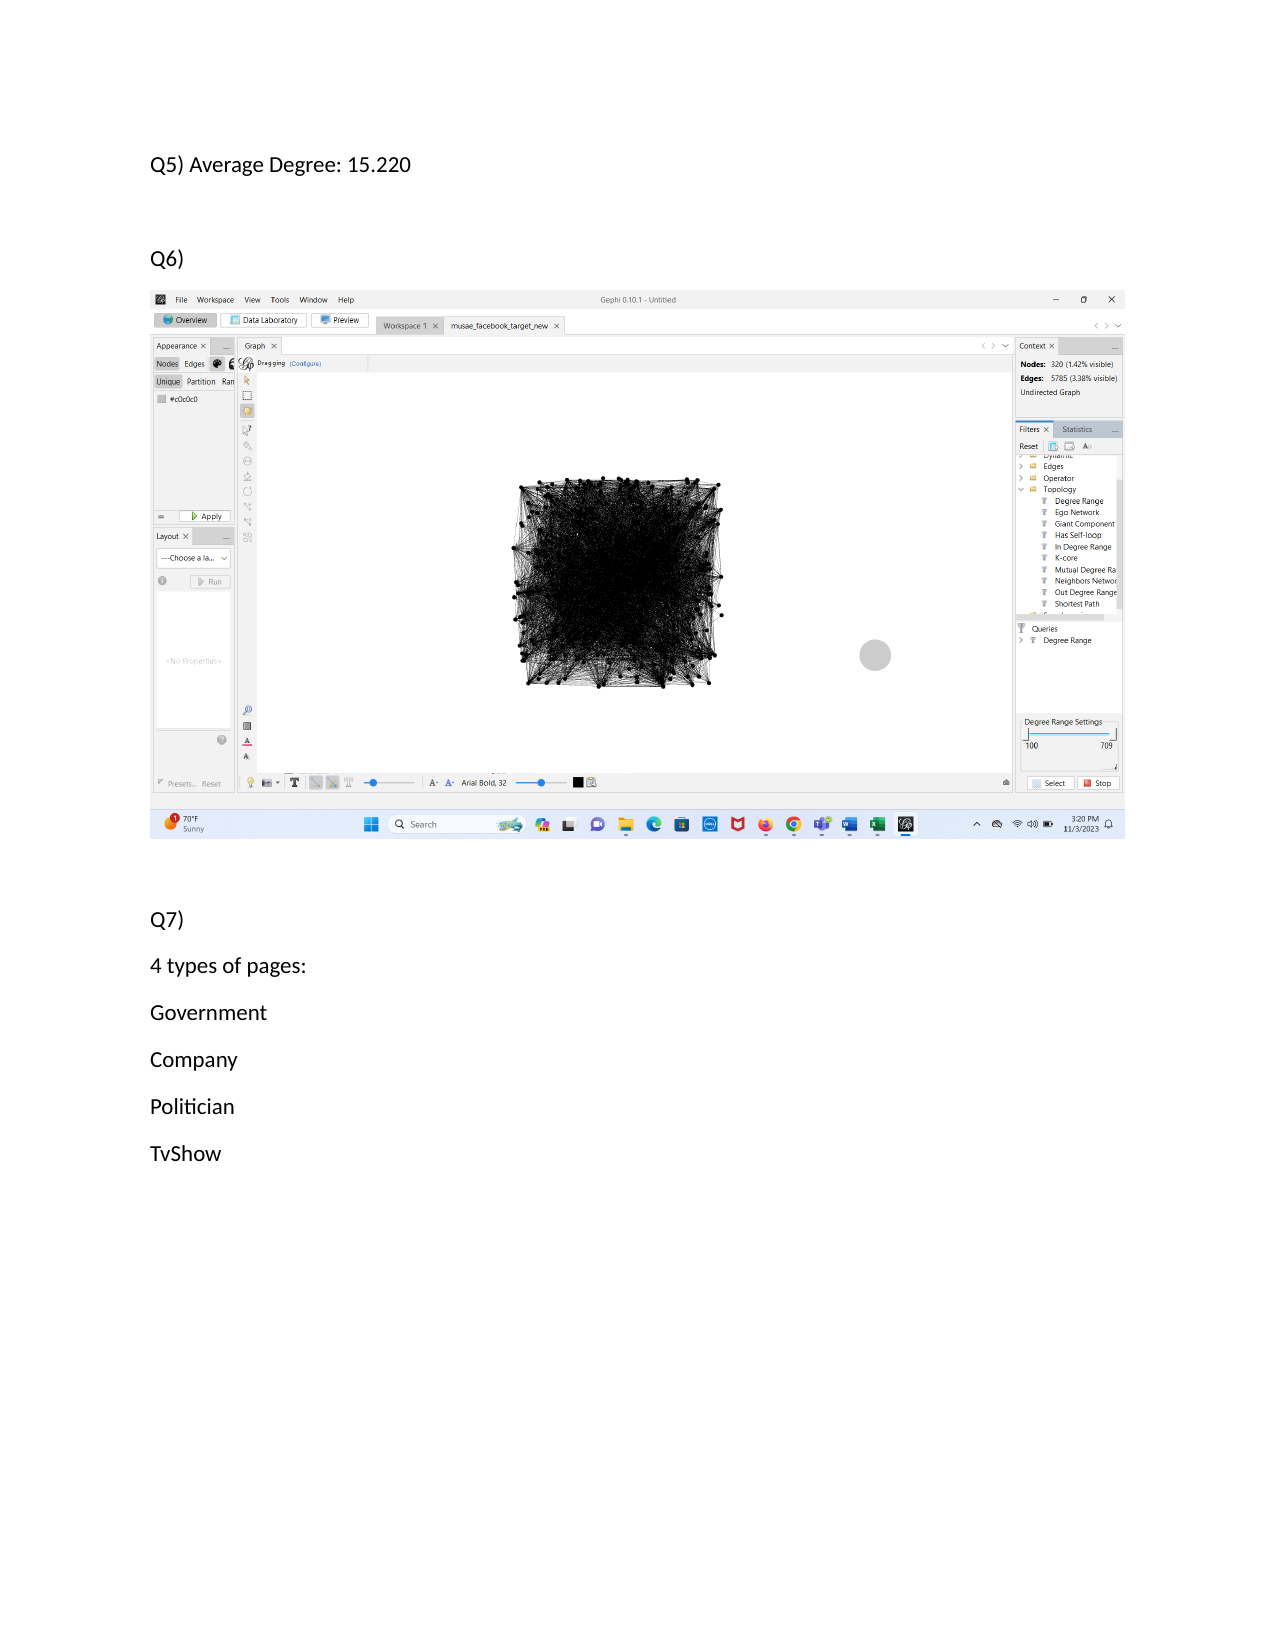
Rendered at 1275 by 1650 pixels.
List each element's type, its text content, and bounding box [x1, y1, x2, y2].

text Government [150, 998, 1125, 1027]
text Q7) [150, 905, 1125, 933]
text Q6) [150, 244, 1125, 272]
text TvShow [150, 1139, 1125, 1167]
picture [150, 290, 1125, 839]
text 4 types of pages: [150, 952, 1125, 980]
text Politician [150, 1092, 1125, 1120]
text Company [150, 1045, 1125, 1073]
text Q5) Average Degree: 15.220 [150, 150, 1125, 178]
